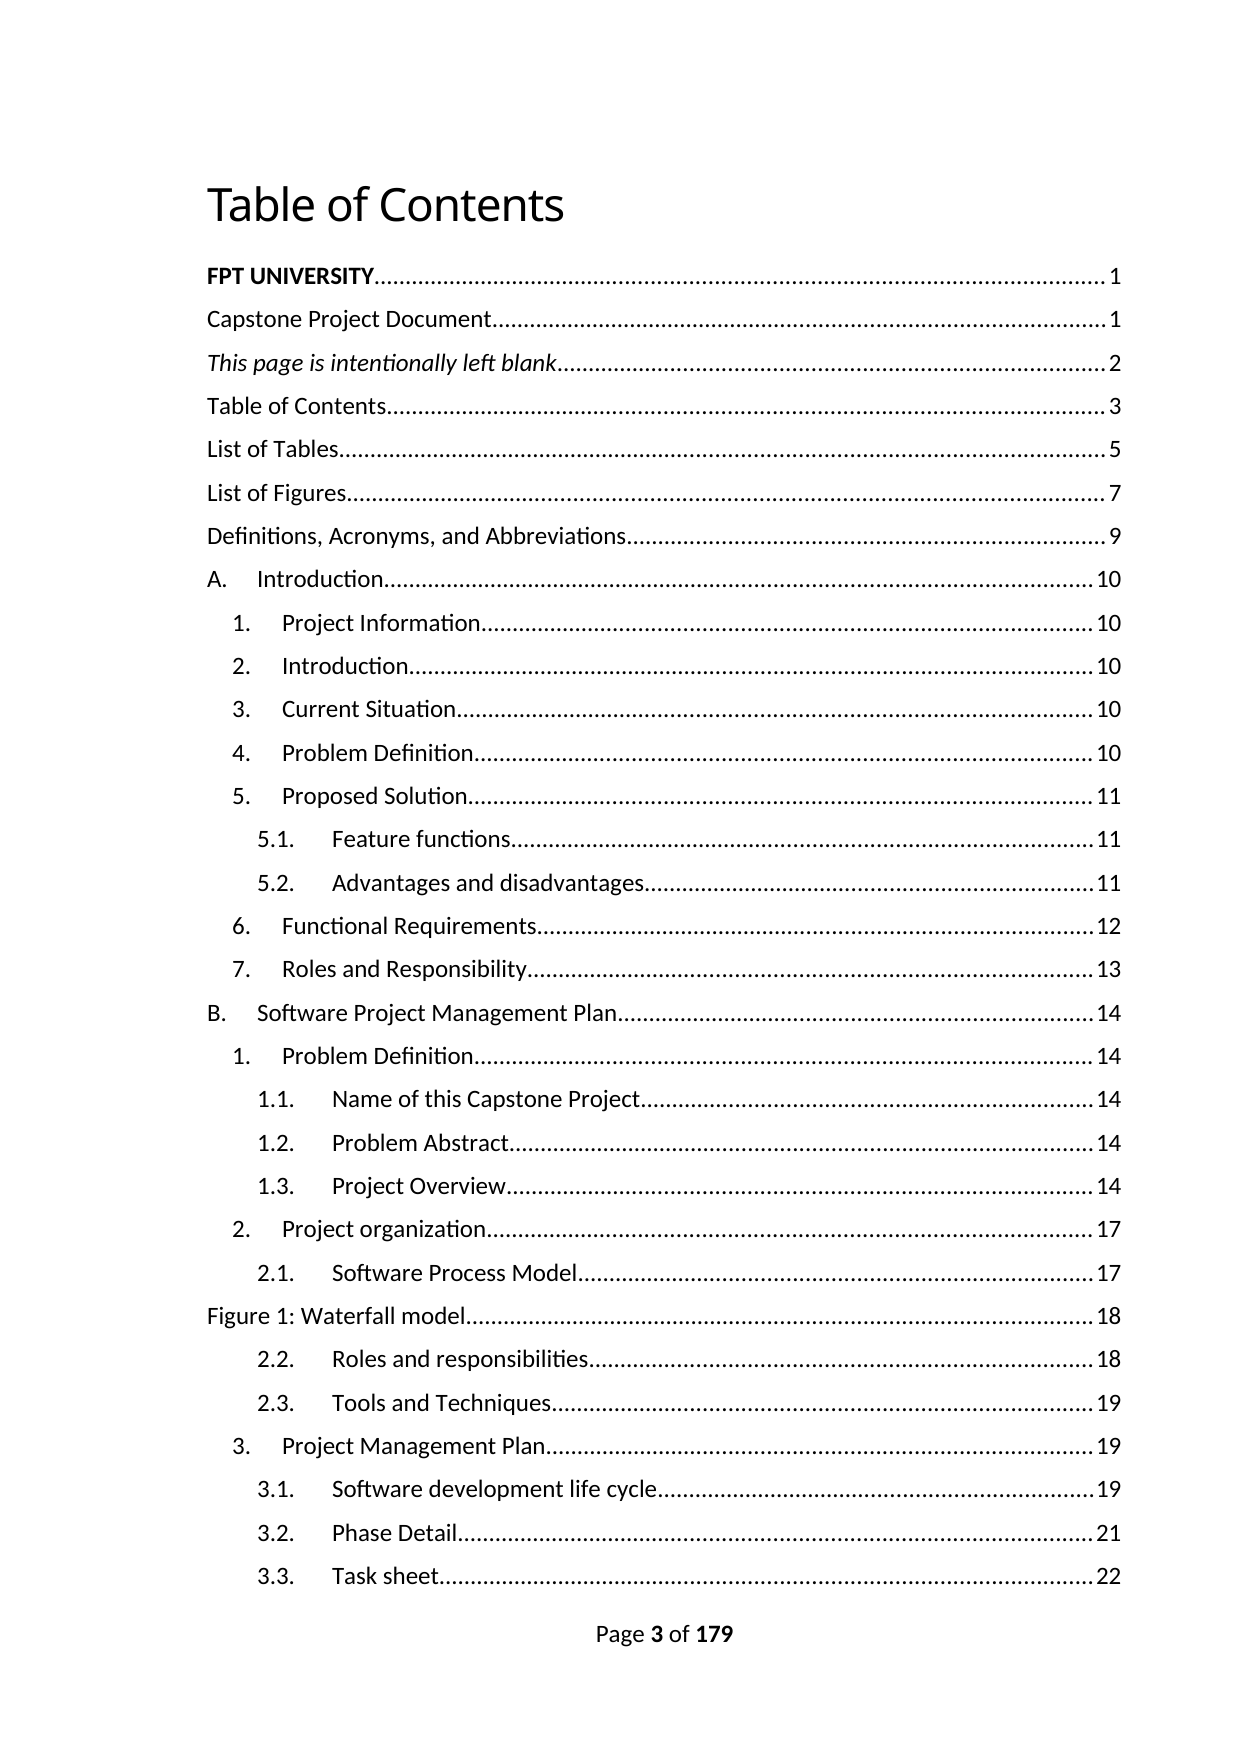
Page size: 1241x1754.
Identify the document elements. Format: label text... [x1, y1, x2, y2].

title Table of Contents [207, 173, 1122, 235]
